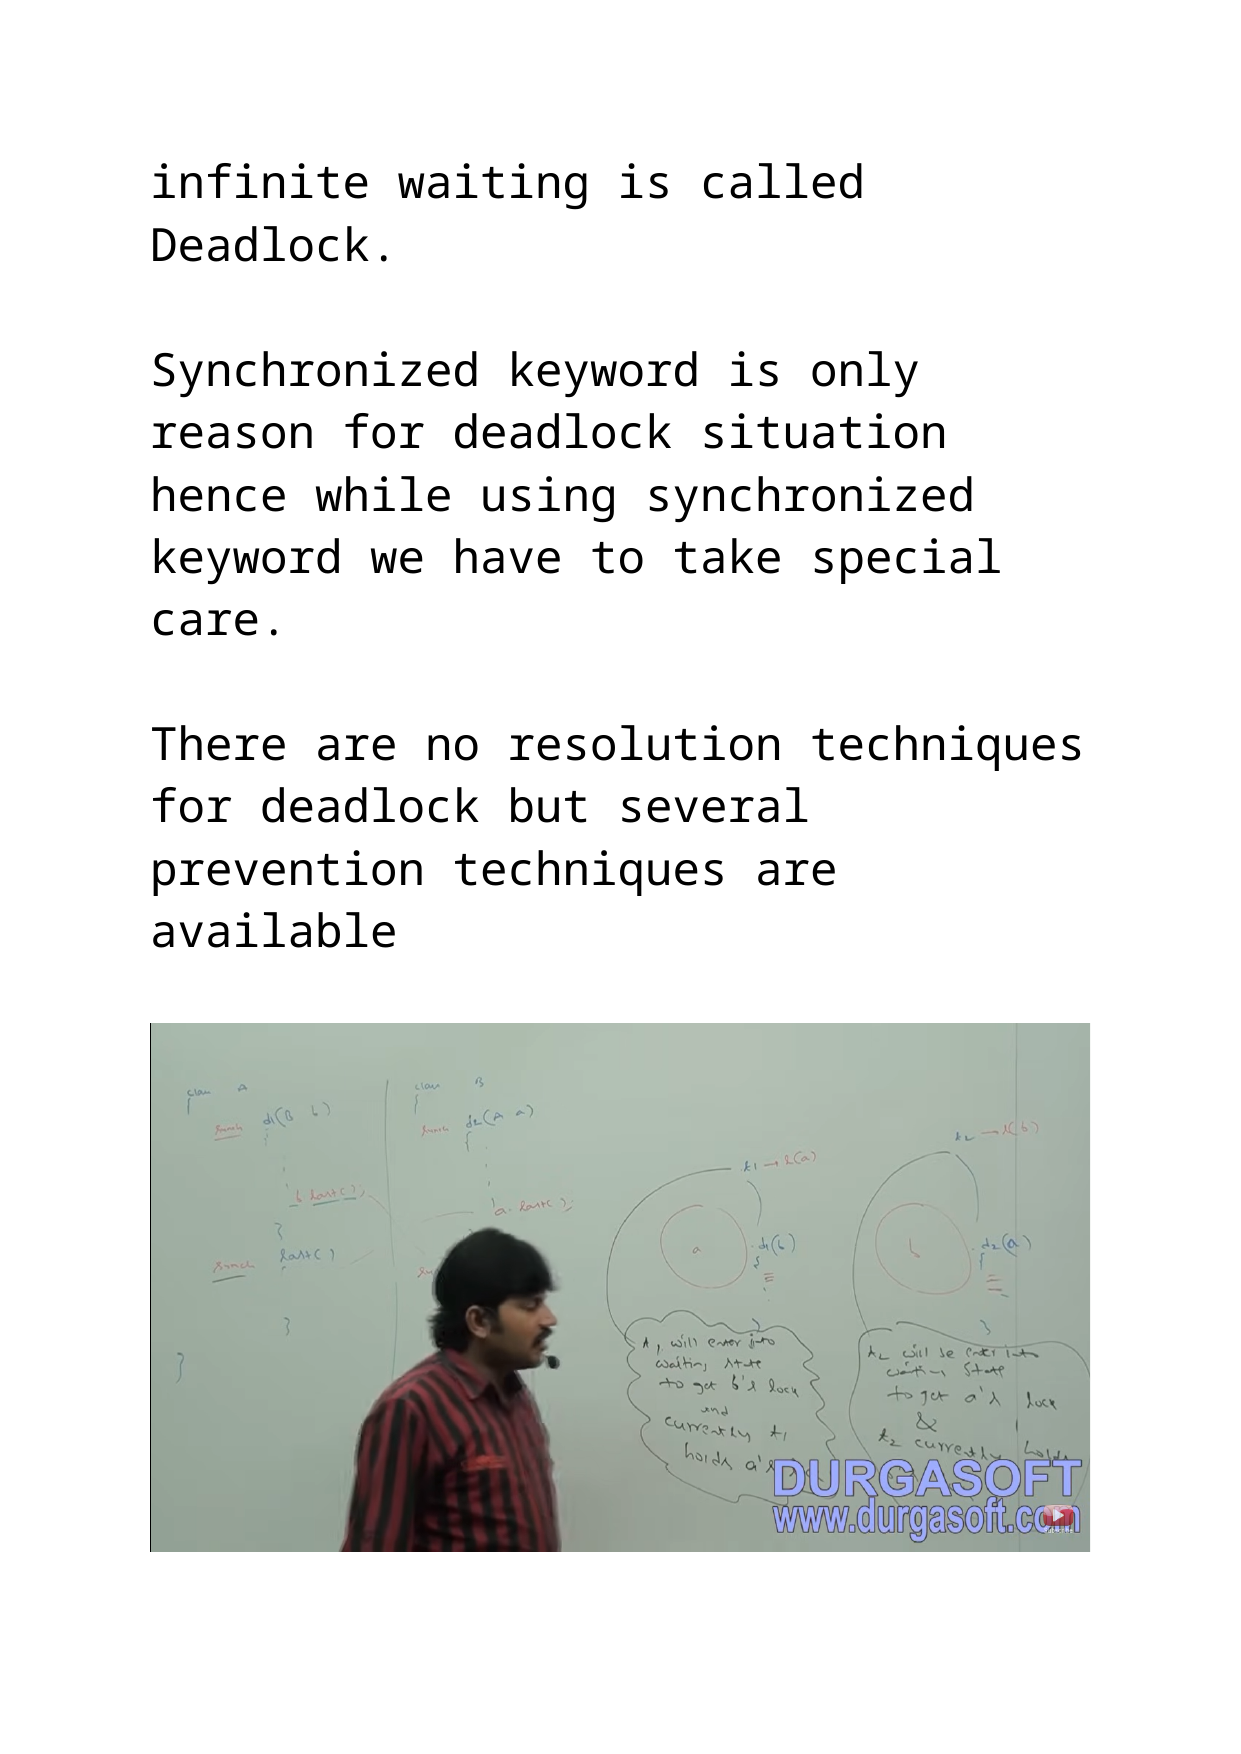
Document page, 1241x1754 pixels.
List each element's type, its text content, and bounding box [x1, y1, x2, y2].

picture [150, 1023, 1091, 1552]
text There are no resolution techniques for deadlock but several prevention techniques are available [150, 712, 1090, 961]
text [150, 150, 1090, 275]
text Synchronized keyword is only reason for deadlock situation hence while using synchronized keyword we have to take special care. [150, 337, 1090, 649]
